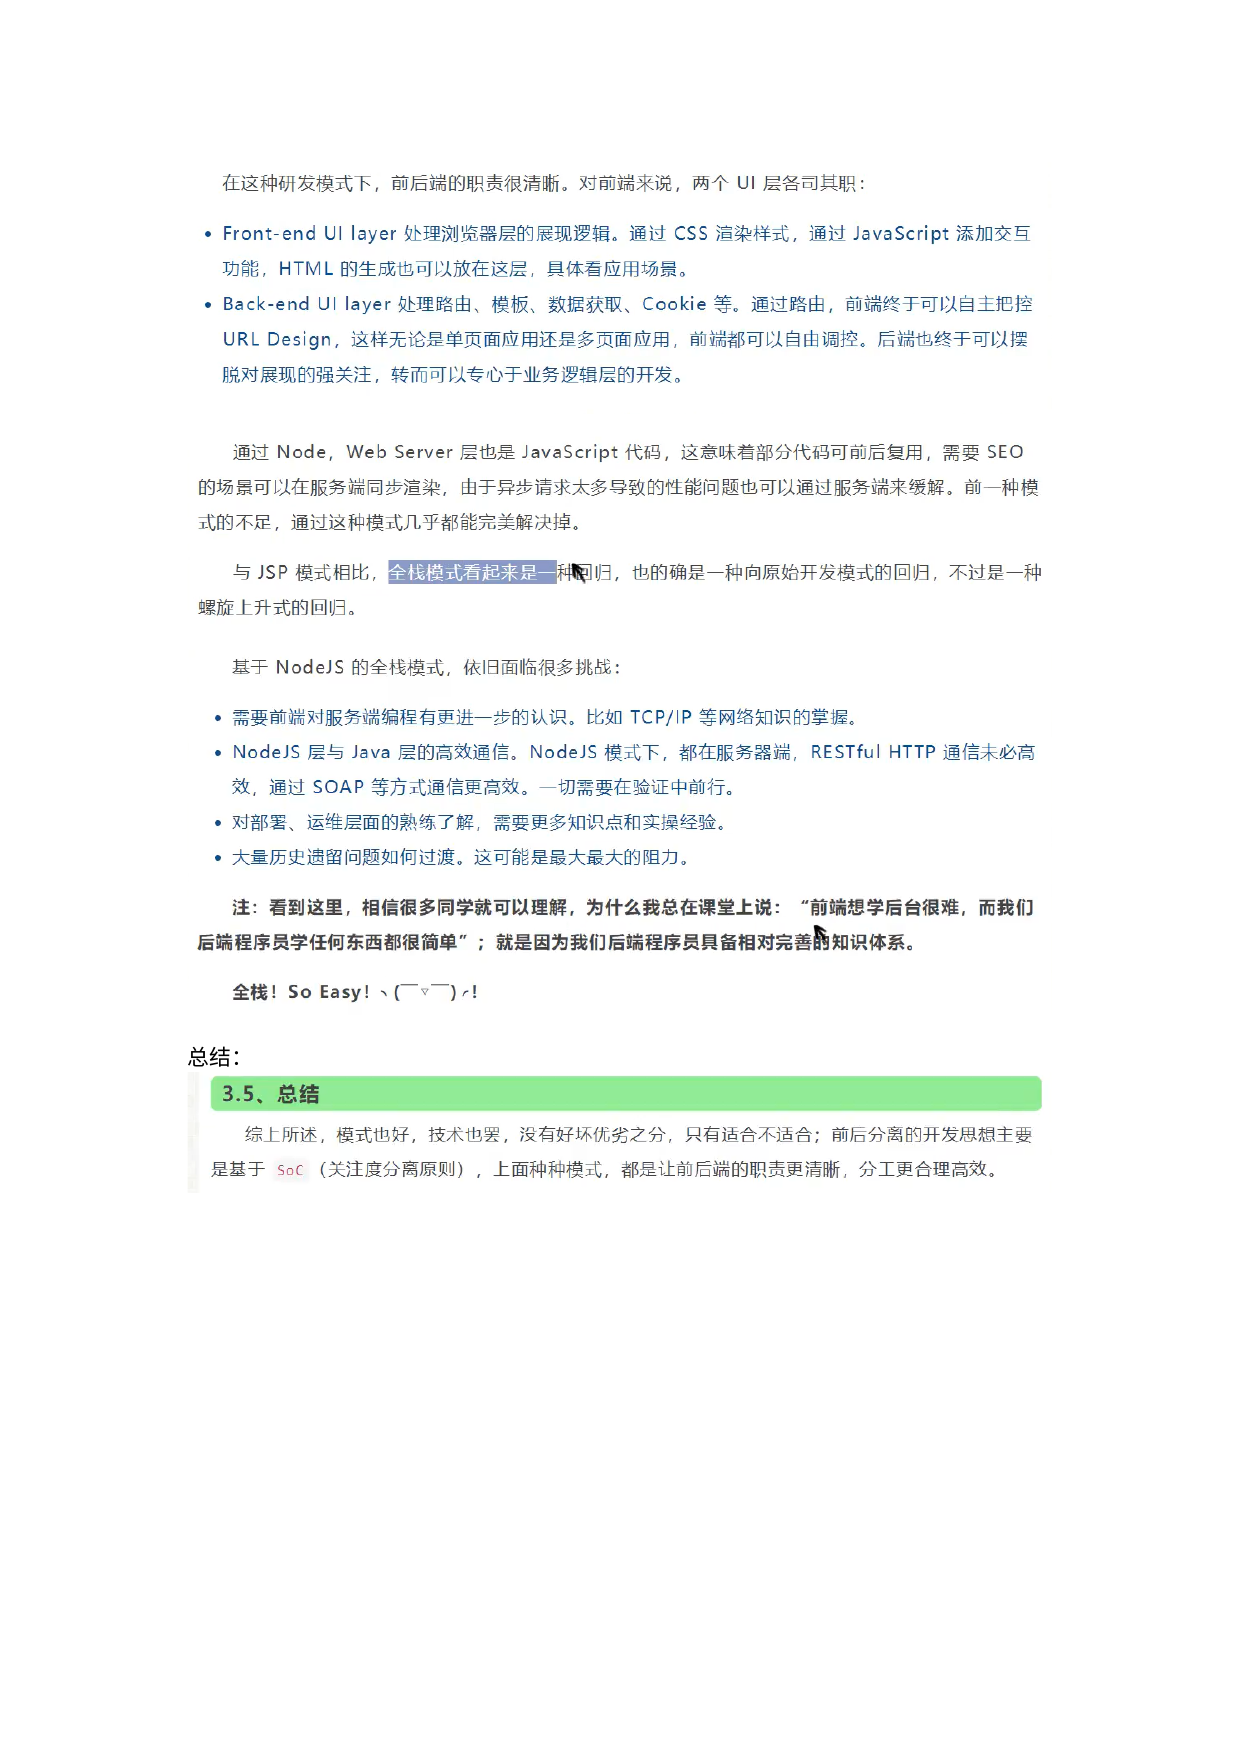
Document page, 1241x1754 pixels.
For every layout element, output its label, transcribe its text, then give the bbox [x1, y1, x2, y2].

picture [187, 422, 1052, 630]
picture [187, 649, 1052, 1015]
text 总结： [187, 1039, 1053, 1072]
picture [187, 1072, 1052, 1193]
picture [187, 162, 1052, 414]
